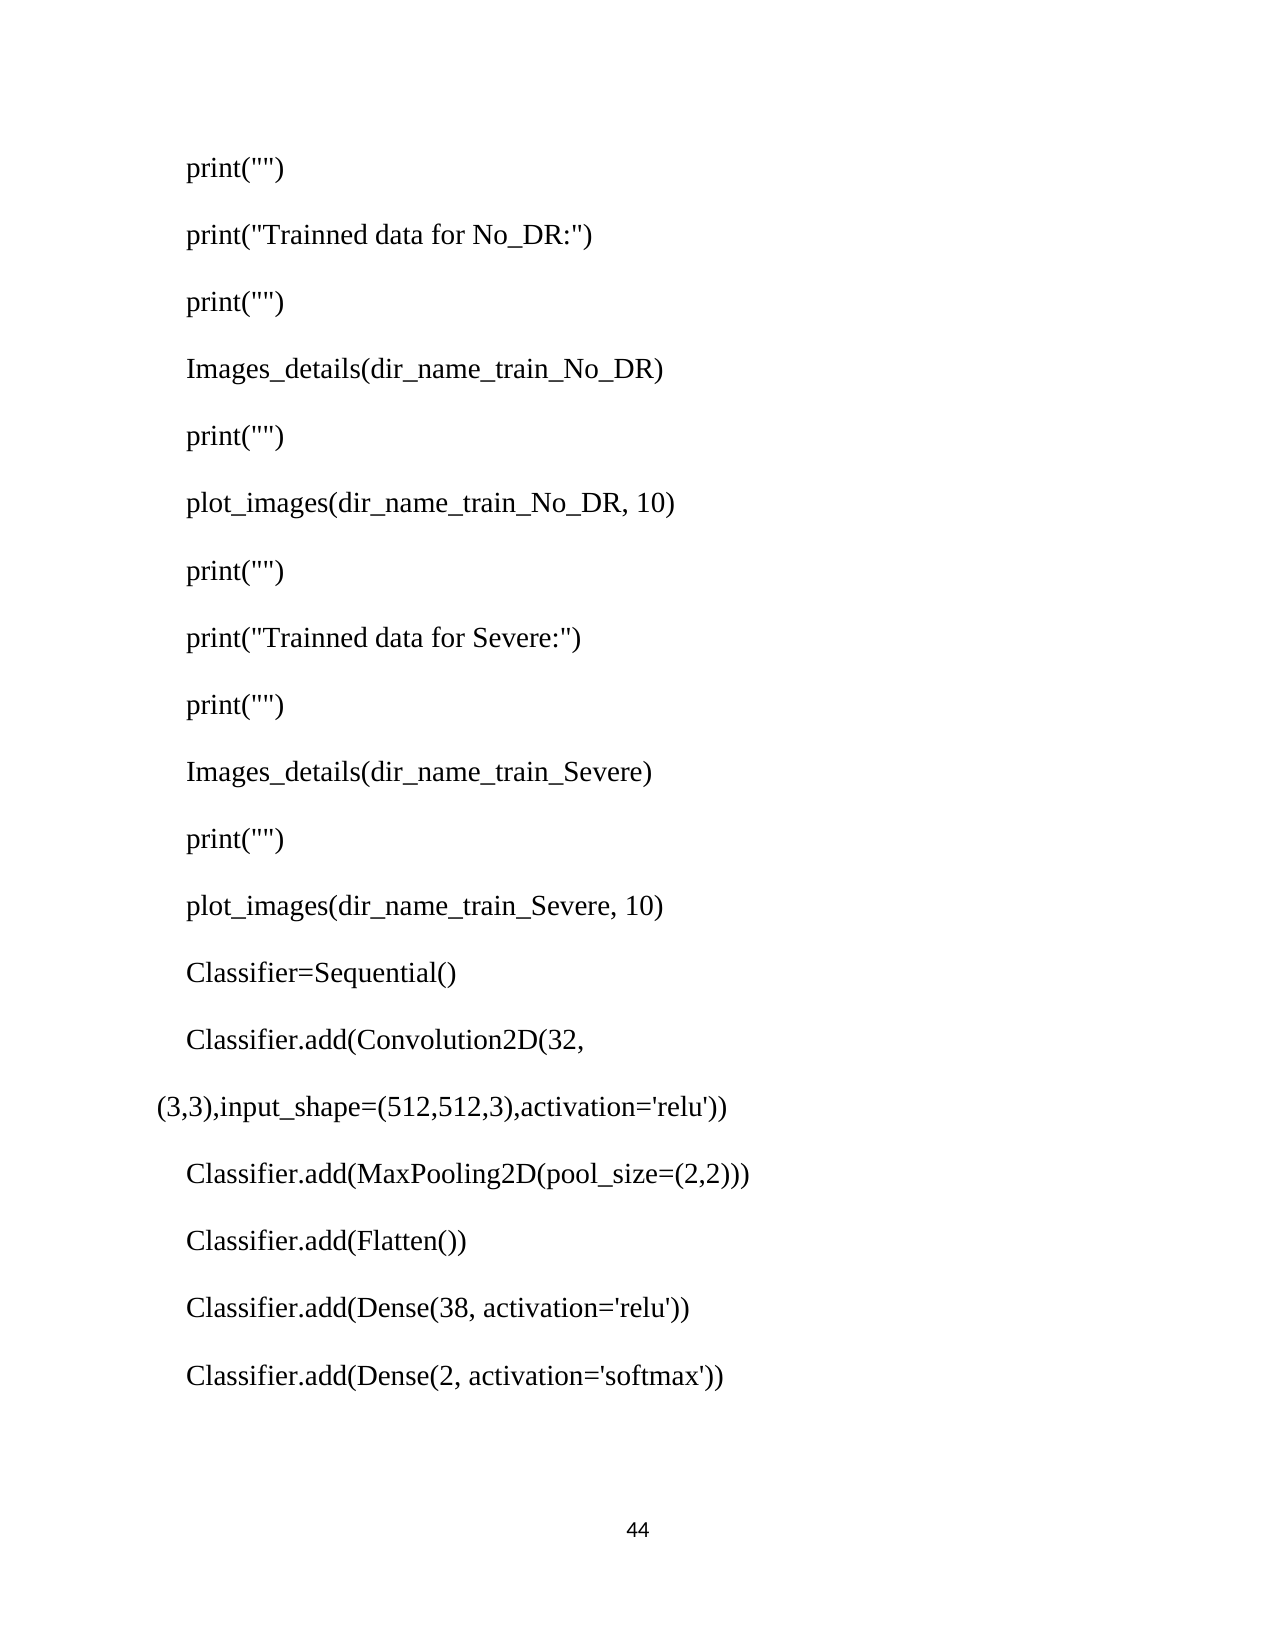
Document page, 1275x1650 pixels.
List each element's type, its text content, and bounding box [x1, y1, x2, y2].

text print("") [157, 687, 1119, 720]
text print("") [157, 821, 1119, 854]
text print("") [157, 418, 1119, 452]
text Classifier=Sequential() [157, 955, 1119, 989]
text print("") [157, 150, 1119, 184]
text Classifier.add(Dense(38, activation='relu')) [157, 1291, 1119, 1324]
text print("") [157, 284, 1119, 318]
text print("Trainned data for Severe:") [157, 620, 1119, 653]
text Classifier.add(Flatten()) [157, 1223, 1119, 1257]
text plot_images(dir_name_train_No_DR, 10) [157, 486, 1119, 519]
text Classifier.add(Dense(2, activation='softmax')) [157, 1358, 1119, 1391]
text Images_details(dir_name_train_No_DR) [157, 351, 1119, 385]
text print("") [157, 553, 1119, 586]
text Images_details(dir_name_train_Severe) [157, 754, 1119, 787]
text Classifier.add(MaxPooling2D(pool_size=(2,2))) [157, 1156, 1119, 1190]
text print("Trainned data for No_DR:") [157, 217, 1119, 251]
text plot_images(dir_name_train_Severe, 10) [157, 888, 1119, 922]
text Classifier.add(Convolution2D(32,(3,3),input_shape=(512,512,3),activation='relu')) [157, 1022, 1119, 1123]
